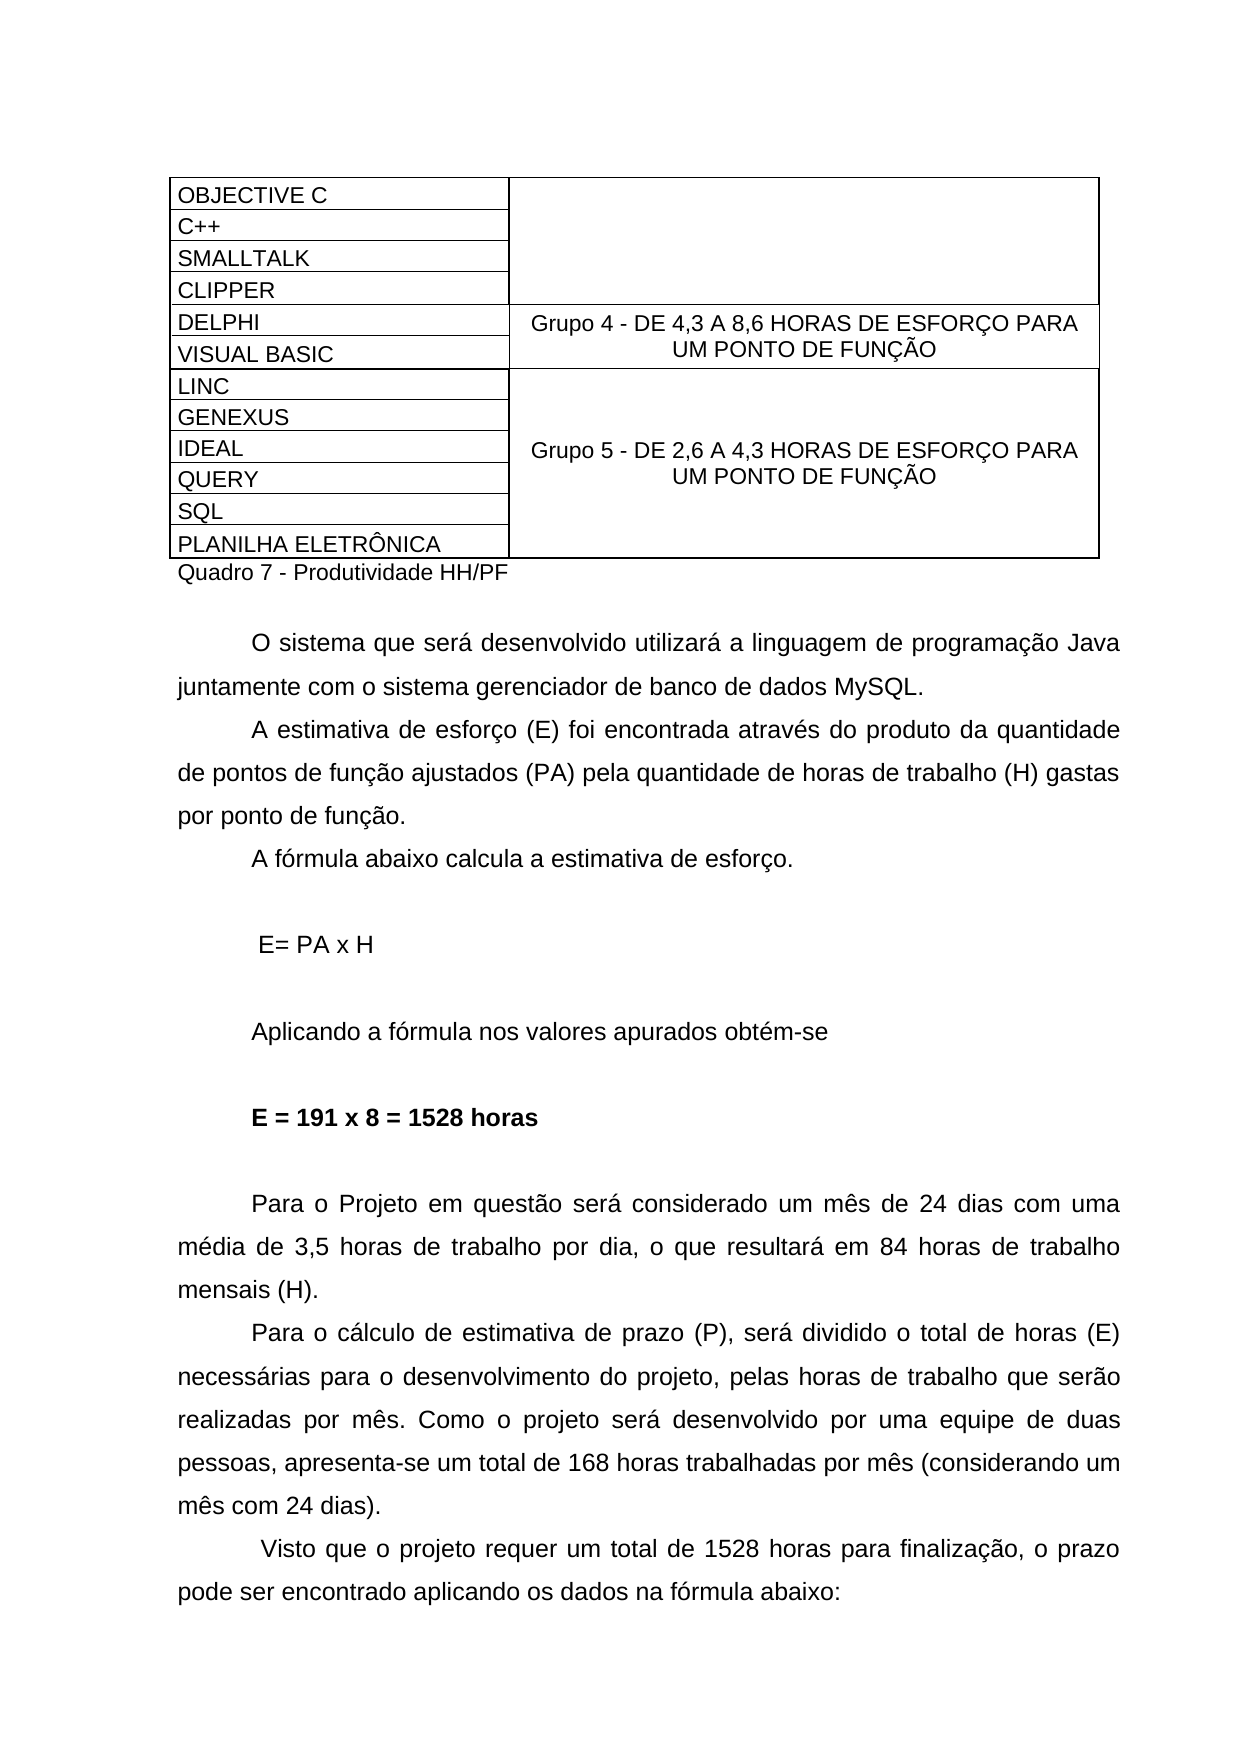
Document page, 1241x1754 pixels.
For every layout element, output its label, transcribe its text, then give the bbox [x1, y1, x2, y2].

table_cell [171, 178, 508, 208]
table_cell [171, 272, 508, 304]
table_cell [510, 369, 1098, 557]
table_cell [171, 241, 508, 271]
text Quadro 7 - Produtividade HH/PF [177, 559, 1122, 585]
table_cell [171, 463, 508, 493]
text O sistema que será desenvolvido utilizará a linguagem de programação Java juntamente com o sistema gerenciador de banco de dados MySQL. [177, 628, 1122, 700]
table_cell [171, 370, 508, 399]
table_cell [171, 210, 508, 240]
text E= PA x H [177, 930, 1122, 959]
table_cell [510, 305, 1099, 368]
text A estimativa de esforço (E) foi encontrada através do produto da quantidade de pontos de função ajustados (PA) pela quantidade de horas de trabalho (H) gastas por ponto de função. [177, 715, 1122, 830]
text Visto que o projeto requer um total de 1528 horas para finalização, o prazo pode ser encontrado aplicando os dados na fórmula abaixo: [177, 1534, 1122, 1606]
text Aplicando a fórmula nos valores apurados obtém-se [177, 1017, 1122, 1045]
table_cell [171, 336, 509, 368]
text A fórmula abaixo calcula a estimativa de esforço. [177, 844, 1122, 873]
text Para o Projeto em questão será considerado um mês de 24 dias com uma média de 3,5 horas de trabalho por dia, o que resultará em 84 horas de trabalho mensais (H). [177, 1189, 1122, 1304]
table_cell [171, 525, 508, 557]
text Para o cálculo de estimativa de prazo (P), será dividido o total de horas (E) necessárias para o desenvolvimento do projeto, pelas horas de trabalho que serão realizadas por mês. Como o projeto será desenvolvido por uma equipe de duas pessoas, apresenta-se um total de 168 horas trabalhadas por mês (considerando um mês com 24 dias). [177, 1318, 1122, 1520]
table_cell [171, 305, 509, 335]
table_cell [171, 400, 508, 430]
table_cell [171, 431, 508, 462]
text E = 191 x 8 = 1528 horas [177, 1103, 1122, 1132]
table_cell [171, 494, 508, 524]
